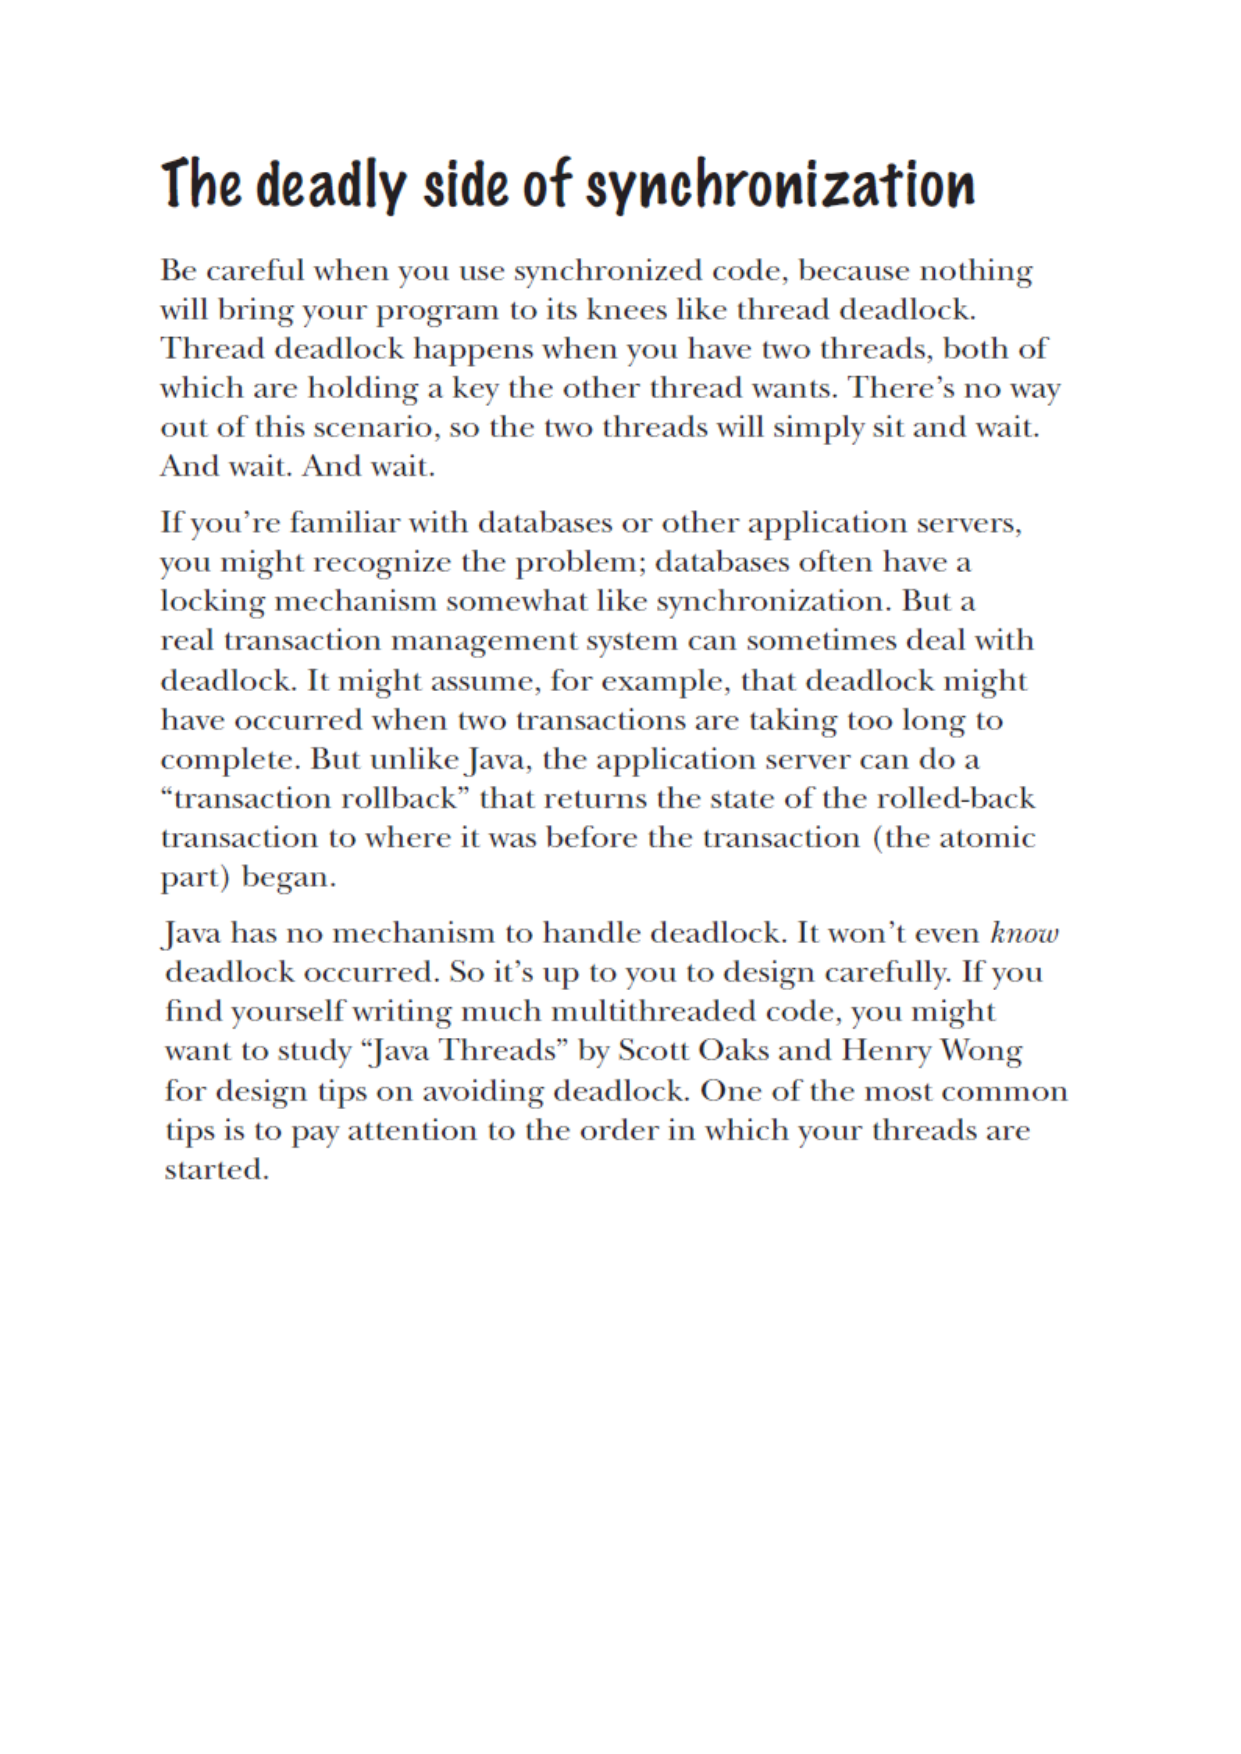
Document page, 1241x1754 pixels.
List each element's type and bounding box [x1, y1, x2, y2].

picture [150, 907, 1080, 1203]
picture [150, 150, 1073, 904]
